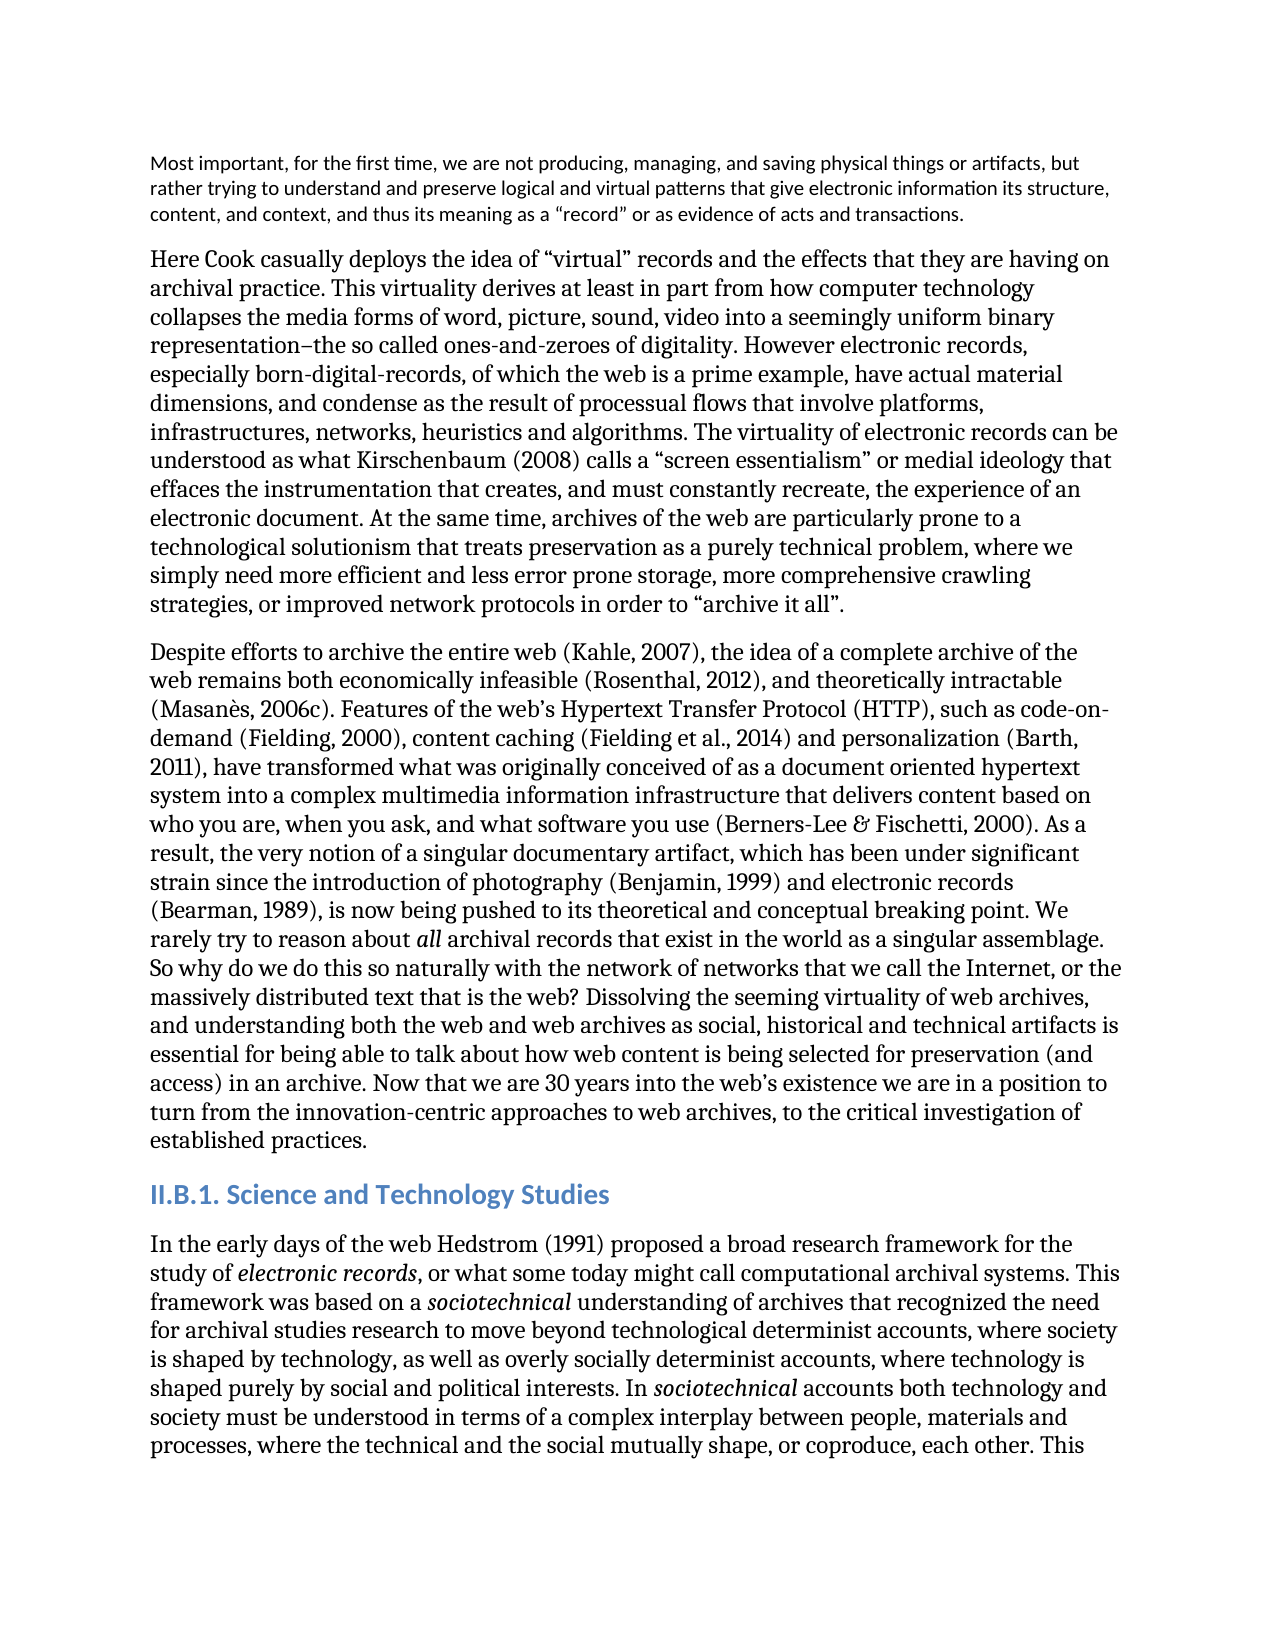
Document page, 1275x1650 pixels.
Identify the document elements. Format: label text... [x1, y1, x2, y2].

text Despite efforts to archive the entire web (Kahle, 2007), the idea of a complete archive of the web remains both economically infeasible (Rosenthal, 2012), and theoretically intractable (Masanès, 2006c). Features of the web’s Hypertext Transfer Protocol (HTTP), such as code-on-demand (Fielding, 2000), content caching (Fielding et al., 2014) and personalization (Barth, 2011), have transformed what was originally conceived of as a document oriented hypertext system into a complex multimedia information infrastructure that delivers content based on who you are, when you ask, and what software you use (Berners-Lee & Fischetti, 2000). As a result, the very notion of a singular documentary artifact, which has been under significant strain since the introduction of photography (Benjamin, 1999) and electronic records (Bearman, 1989), is now being pushed to its theoretical and conceptual breaking point. We rarely try to reason about all archival records that exist in the world as a singular assemblage. So why do we do this so naturally with the network of networks that we call the Internet, or the massively distributed text that is the web? Dissolving the seeming virtuality of web archives, and understanding both the web and web archives as social, historical and technical artifacts is essential for being able to talk about how web content is being selected for preservation (and access) in an archive. Now that we are 30 years into the web’s existence we are in a position to turn from the innovation-centric approaches to web archives, to the critical investigation of established practices. [150, 637, 1125, 1155]
text Here Cook casually deploys the idea of “virtual” records and the effects that they are having on archival practice. This virtuality derives at least in part from how computer technology collapses the media forms of word, picture, sound, video into a seemingly uniform binary representation–the so called ones-and-zeroes of digitality. However electronic records, especially born-digital-records, of which the web is a prime example, have actual material dimensions, and condense as the result of processual flows that involve platforms, infrastructures, networks, heuristics and algorithms. The virtuality of electronic records can be understood as what Kirschenbaum (2008) calls a “screen essentialism” or medial ideology that effaces the instrumentation that creates, and must constantly recreate, the experience of an electronic document. At the same time, archives of the web are particularly prone to a technological solutionism that treats preservation as a purely technical problem, where we simply need more efficient and less error prone storage, more comprehensive crawling strategies, or improved network protocols in order to “archive it all”. [150, 245, 1125, 619]
text Most important, for the first time, we are not producing, managing, and saving physical things or artifacts, but rather trying to understand and preserve logical and virtual patterns that give electronic information its structure, content, and context, and thus its meaning as a “record” or as evidence of acts and transactions. [150, 150, 1125, 226]
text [150, 1230, 1125, 1460]
subtitle II.B.1. Science and Technology Studies [150, 1176, 1125, 1211]
